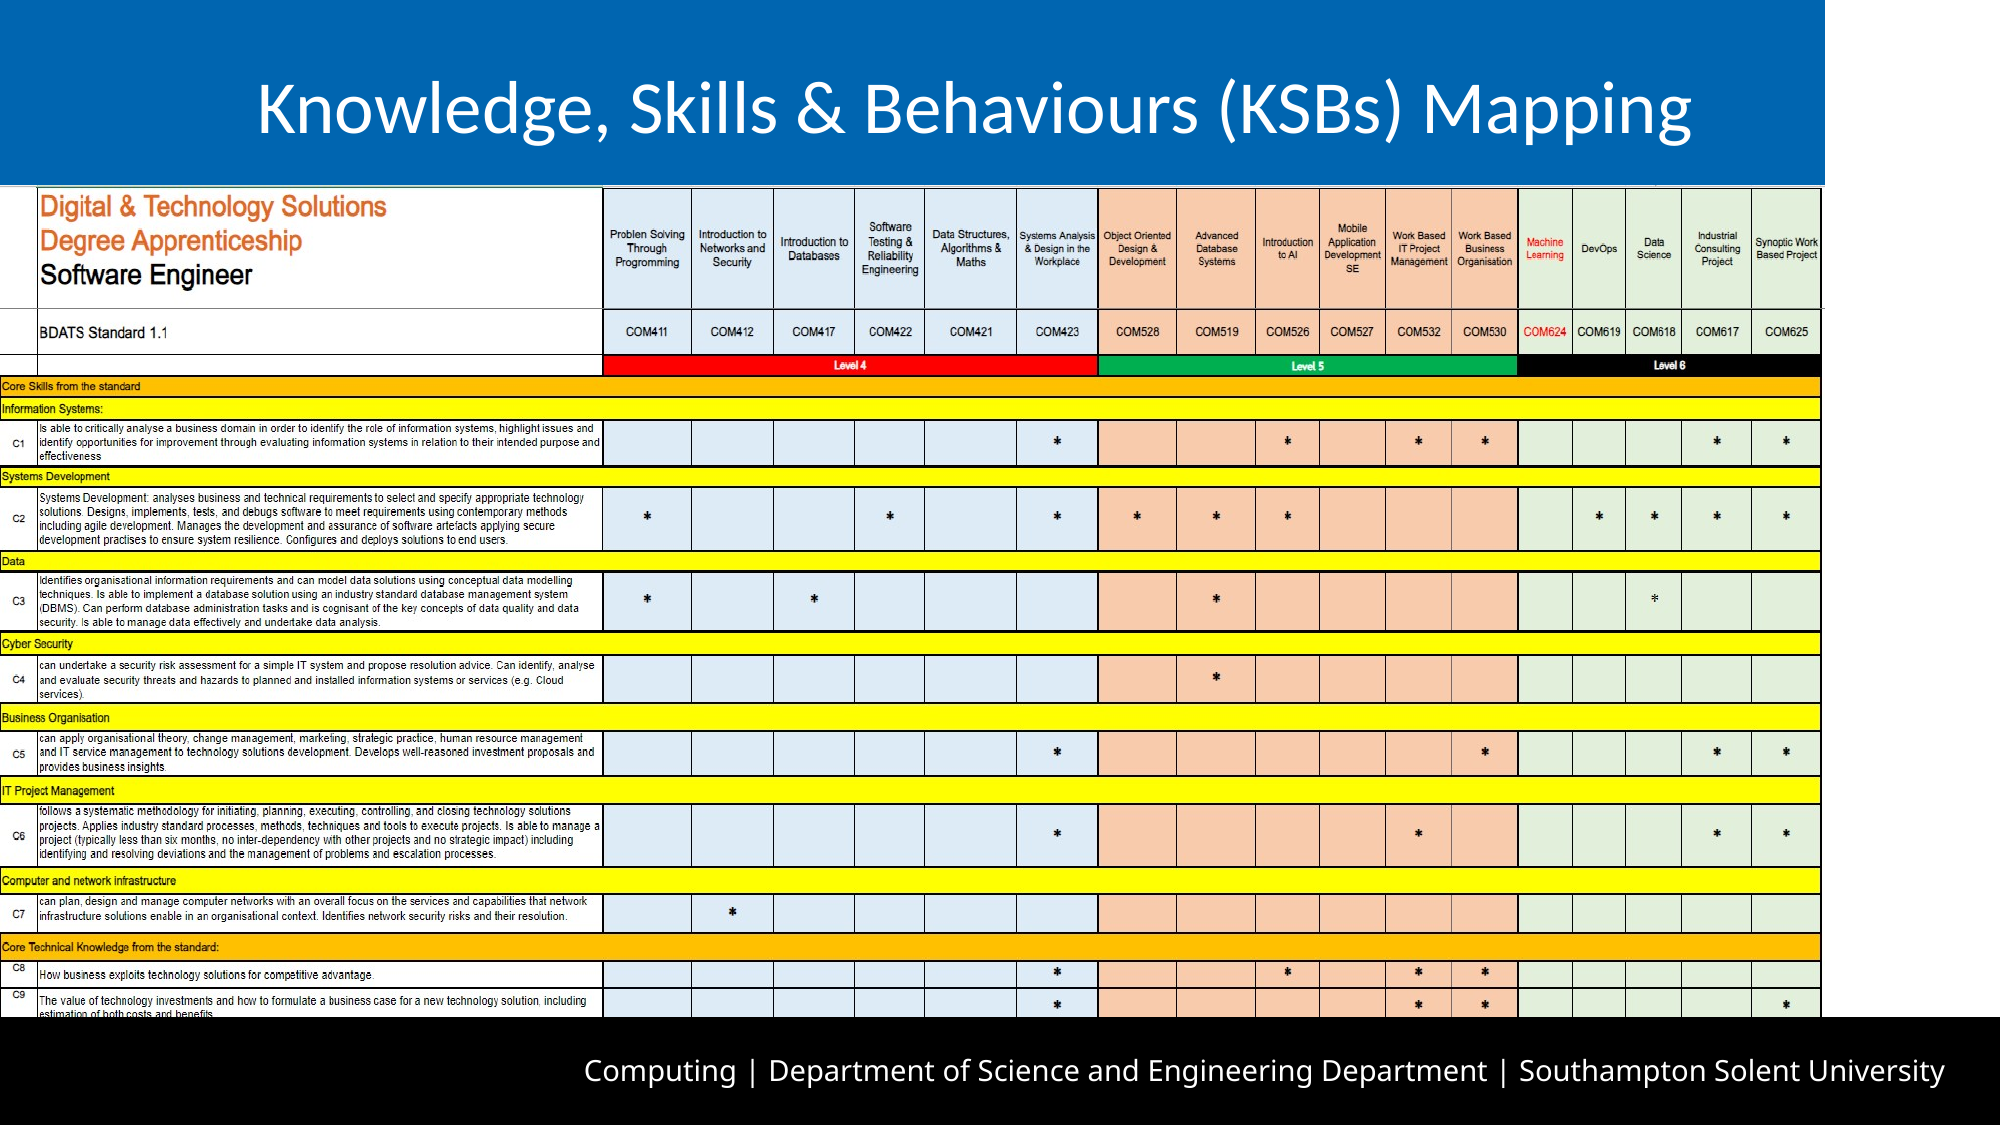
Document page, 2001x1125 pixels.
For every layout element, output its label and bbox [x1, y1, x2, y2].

picture [0, 185, 1825, 1017]
